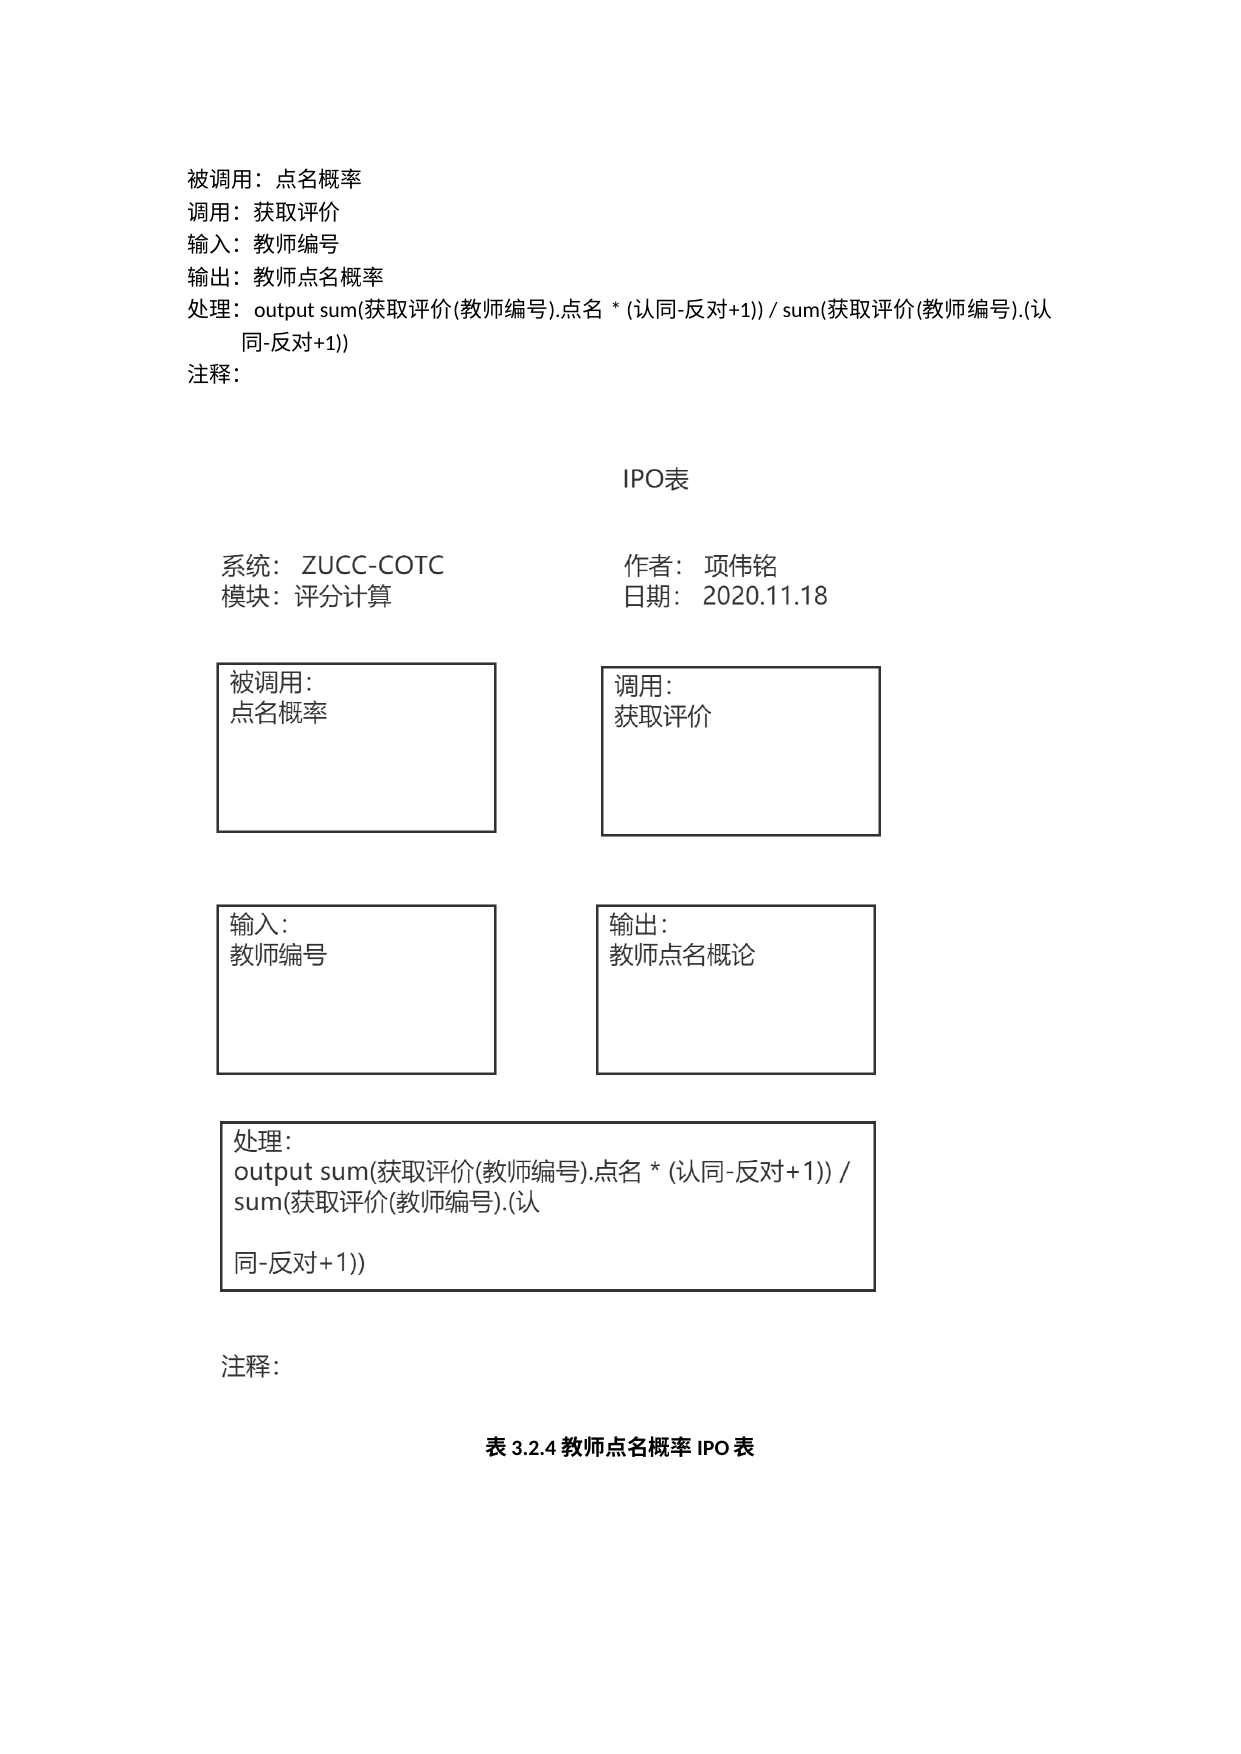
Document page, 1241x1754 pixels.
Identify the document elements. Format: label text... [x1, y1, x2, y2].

text 处理：output sum(获取评价(教师编号).点名 * (认同-反对+1)) / sum(获取评价(教师编号).(认 同-反对+1)) [187, 292, 1053, 357]
text 调用：获取评价 [187, 194, 1053, 227]
text 表3.2.4 教师点名概率IPO表 [187, 1429, 1053, 1462]
text 注释： [187, 357, 1053, 389]
text 被调用：点名概率 [187, 162, 1053, 194]
text 输入：教师编号 [187, 227, 1053, 259]
text 输出：教师点名概率 [187, 259, 1053, 292]
picture [187, 422, 1052, 1418]
